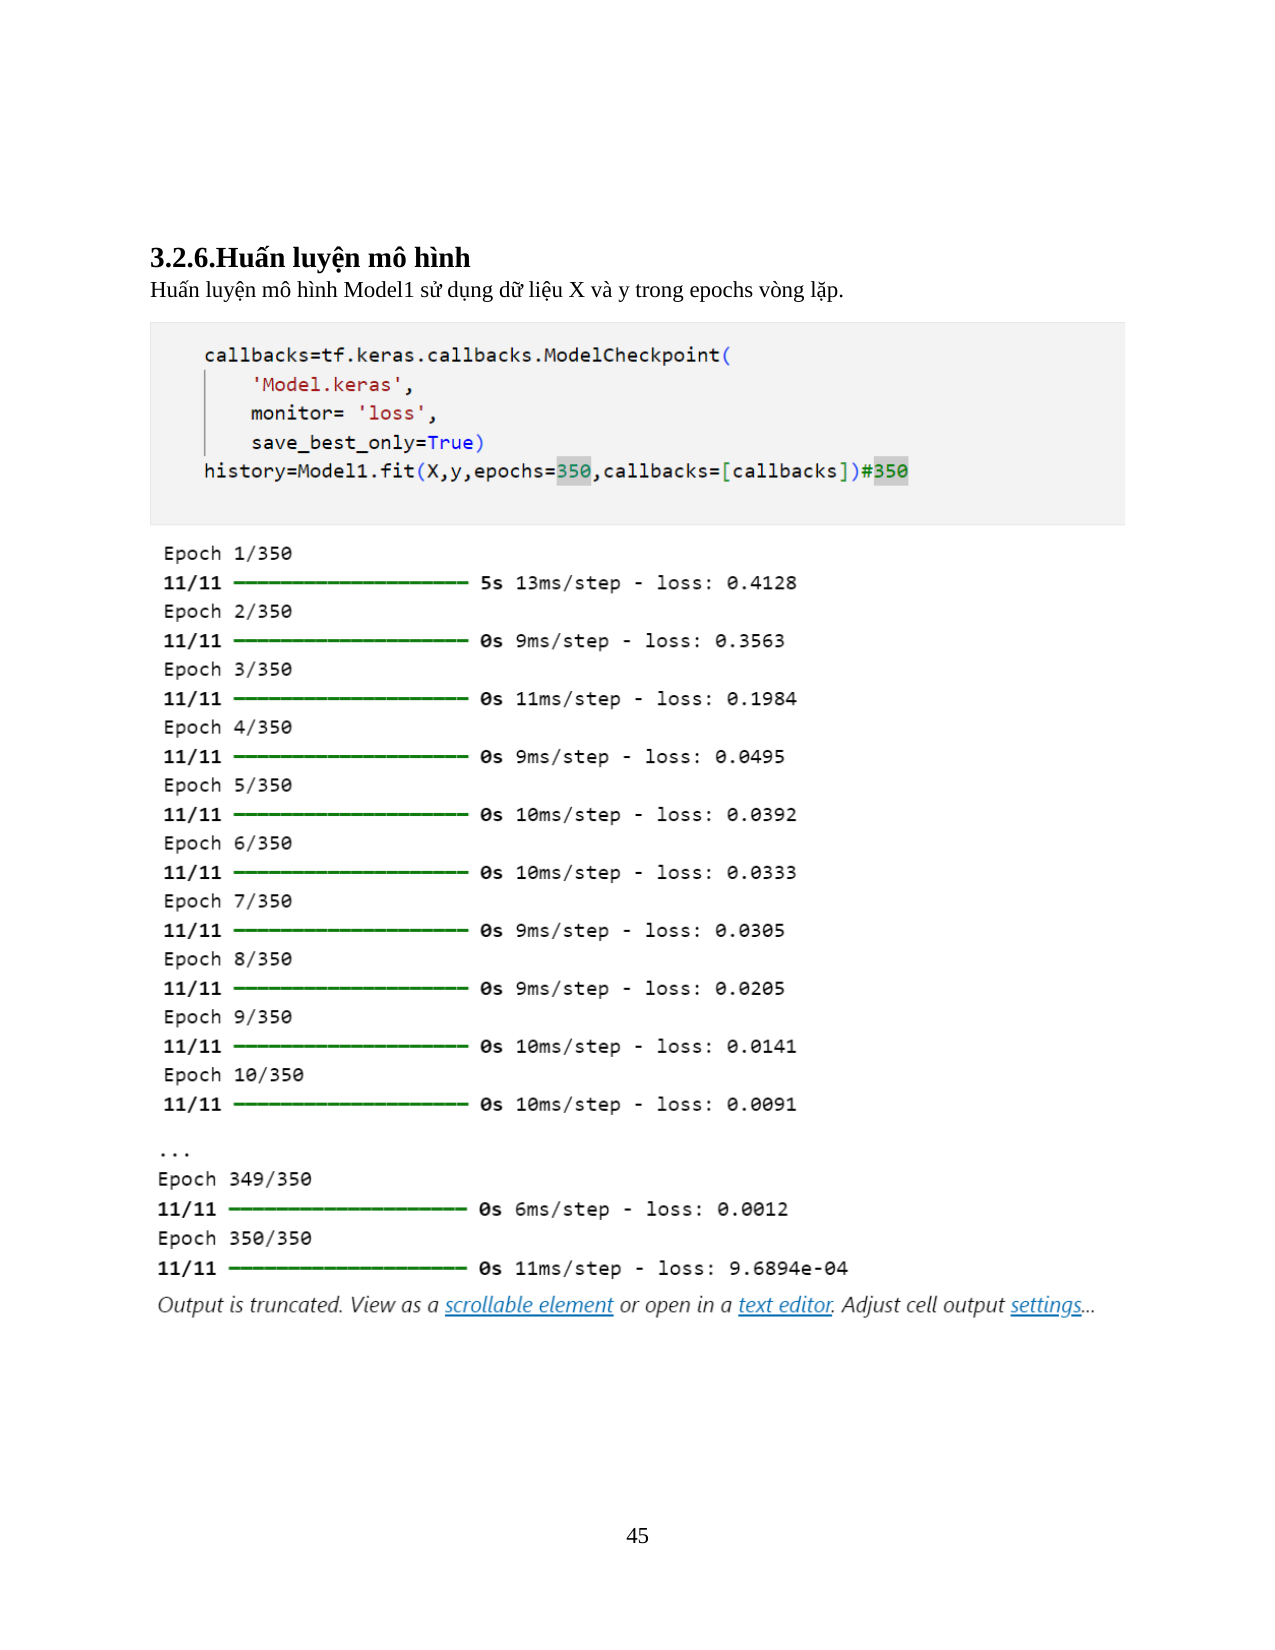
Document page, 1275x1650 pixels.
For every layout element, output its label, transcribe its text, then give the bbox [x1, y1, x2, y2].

picture [150, 1141, 1125, 1329]
picture [150, 321, 1125, 1123]
subtitle 3.2.6.Huấn luyện mô hình [150, 240, 1125, 274]
text Huấn luyện mô hình Model1 sử dụng dữ liệu X và y trong epochs vòng lặp. [150, 276, 1125, 303]
